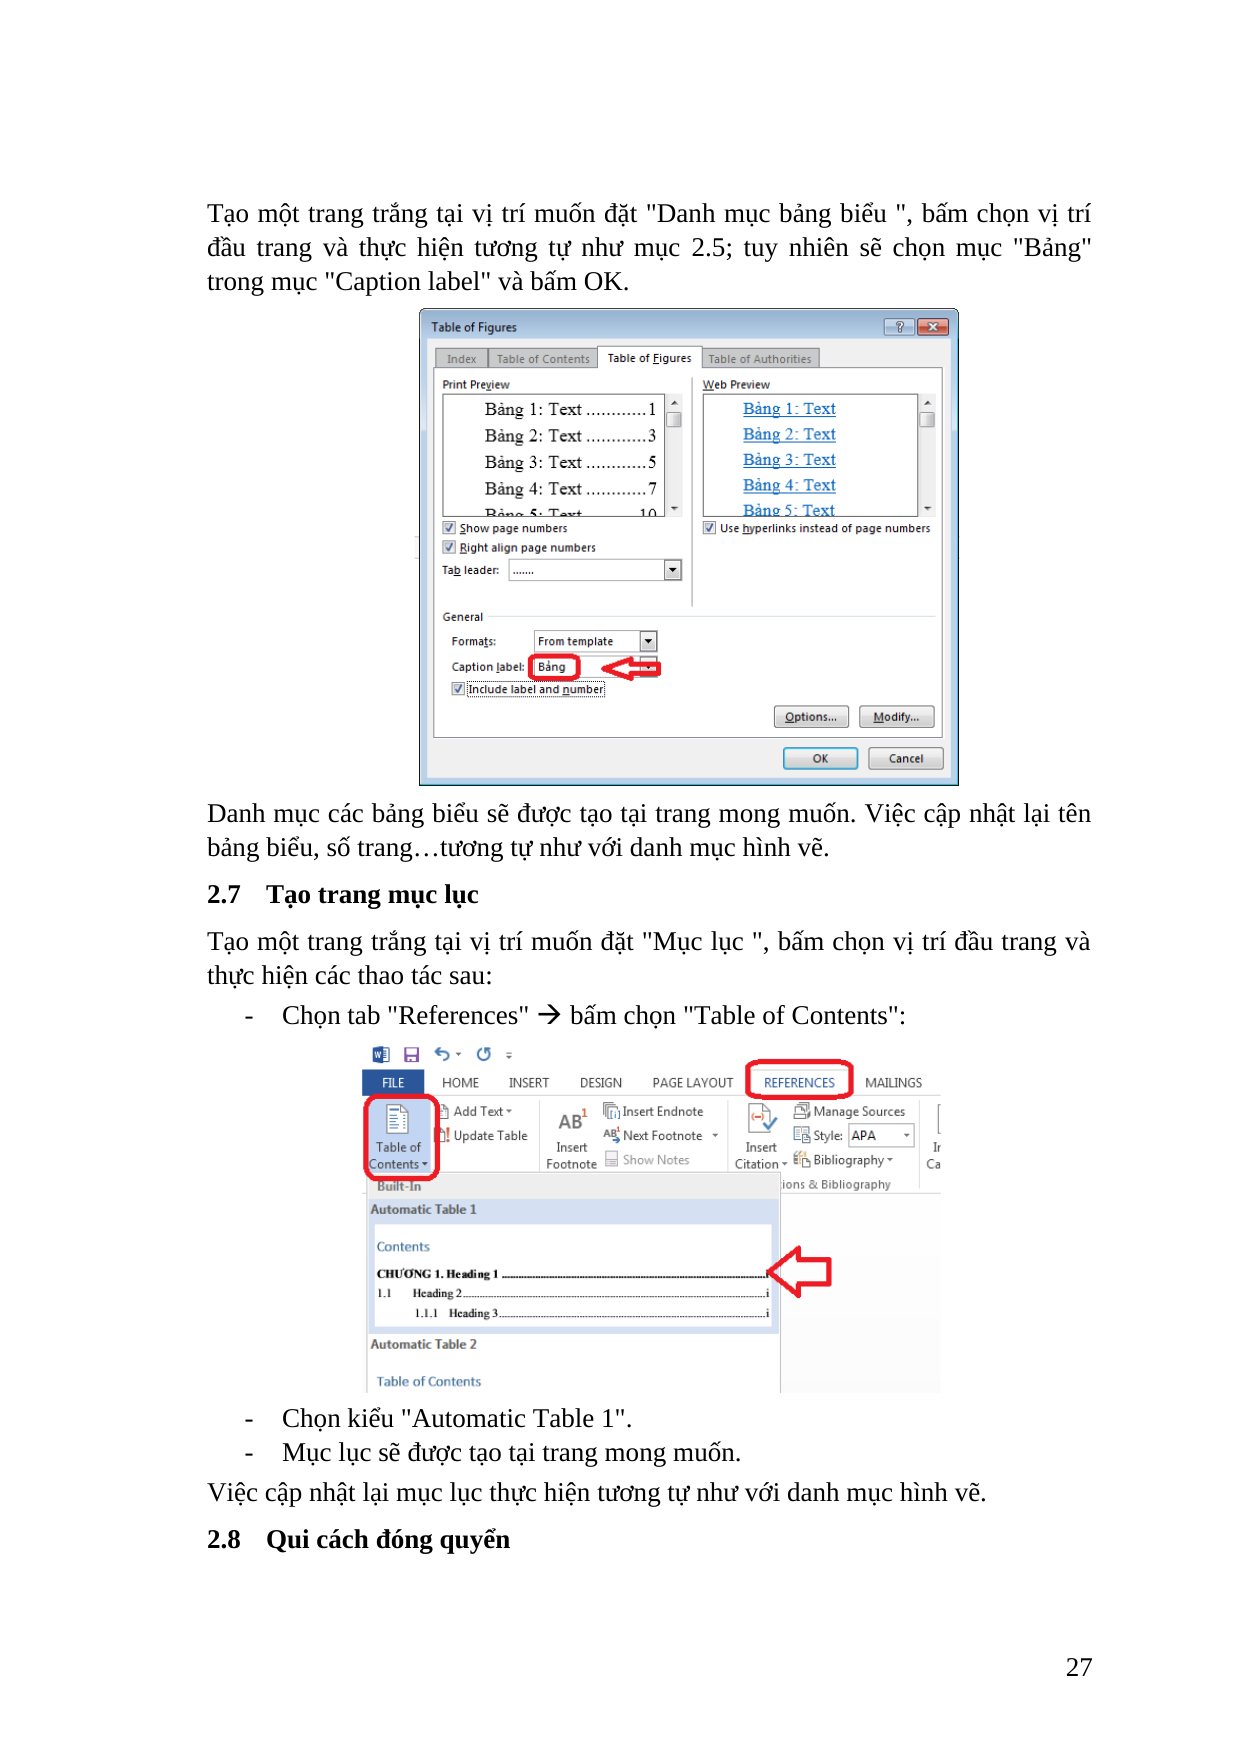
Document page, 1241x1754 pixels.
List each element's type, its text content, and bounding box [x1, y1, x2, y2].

text Danh mục các bảng biểu sẽ được tạo tại trang mong muốn. Việc cập nhật lại tên bảng biểu, số trang…tương tự như với danh mục hình vẽ. [207, 797, 1092, 863]
picture [358, 1040, 941, 1393]
list Chọn tab "References" bấm chọn "Table of Contents": [244, 999, 1092, 1031]
list Mục lục sẽ được tạo tại trang mong muốn. [244, 1436, 1092, 1467]
picture [414, 305, 960, 789]
text Việc cập nhật lại mục lục thực hiện tương tự như với danh mục hình vẽ. [207, 1476, 1092, 1507]
subtitle Tạo trang mục lục [207, 878, 1092, 909]
text Tạo một trang trắng tại vị trí muốn đặt "Mục lục ", bấm chọn vị trí đầu trang và thực hiện các thao tác sau: [207, 925, 1092, 990]
subtitle Qui cách đóng quyển [207, 1523, 1092, 1554]
text Tạo một trang trắng tại vị trí muốn đặt "Danh mục bảng biểu ", bấm chọn vị trí đầu trang và thực hiện tương tự như mục 1.6; tuy nhiên sẽ chọn mục "Bảng" trong mục "Caption label" và bấm OK. [207, 197, 1092, 296]
list Chọn kiểu "Automatic Table 1". [244, 1402, 1092, 1433]
